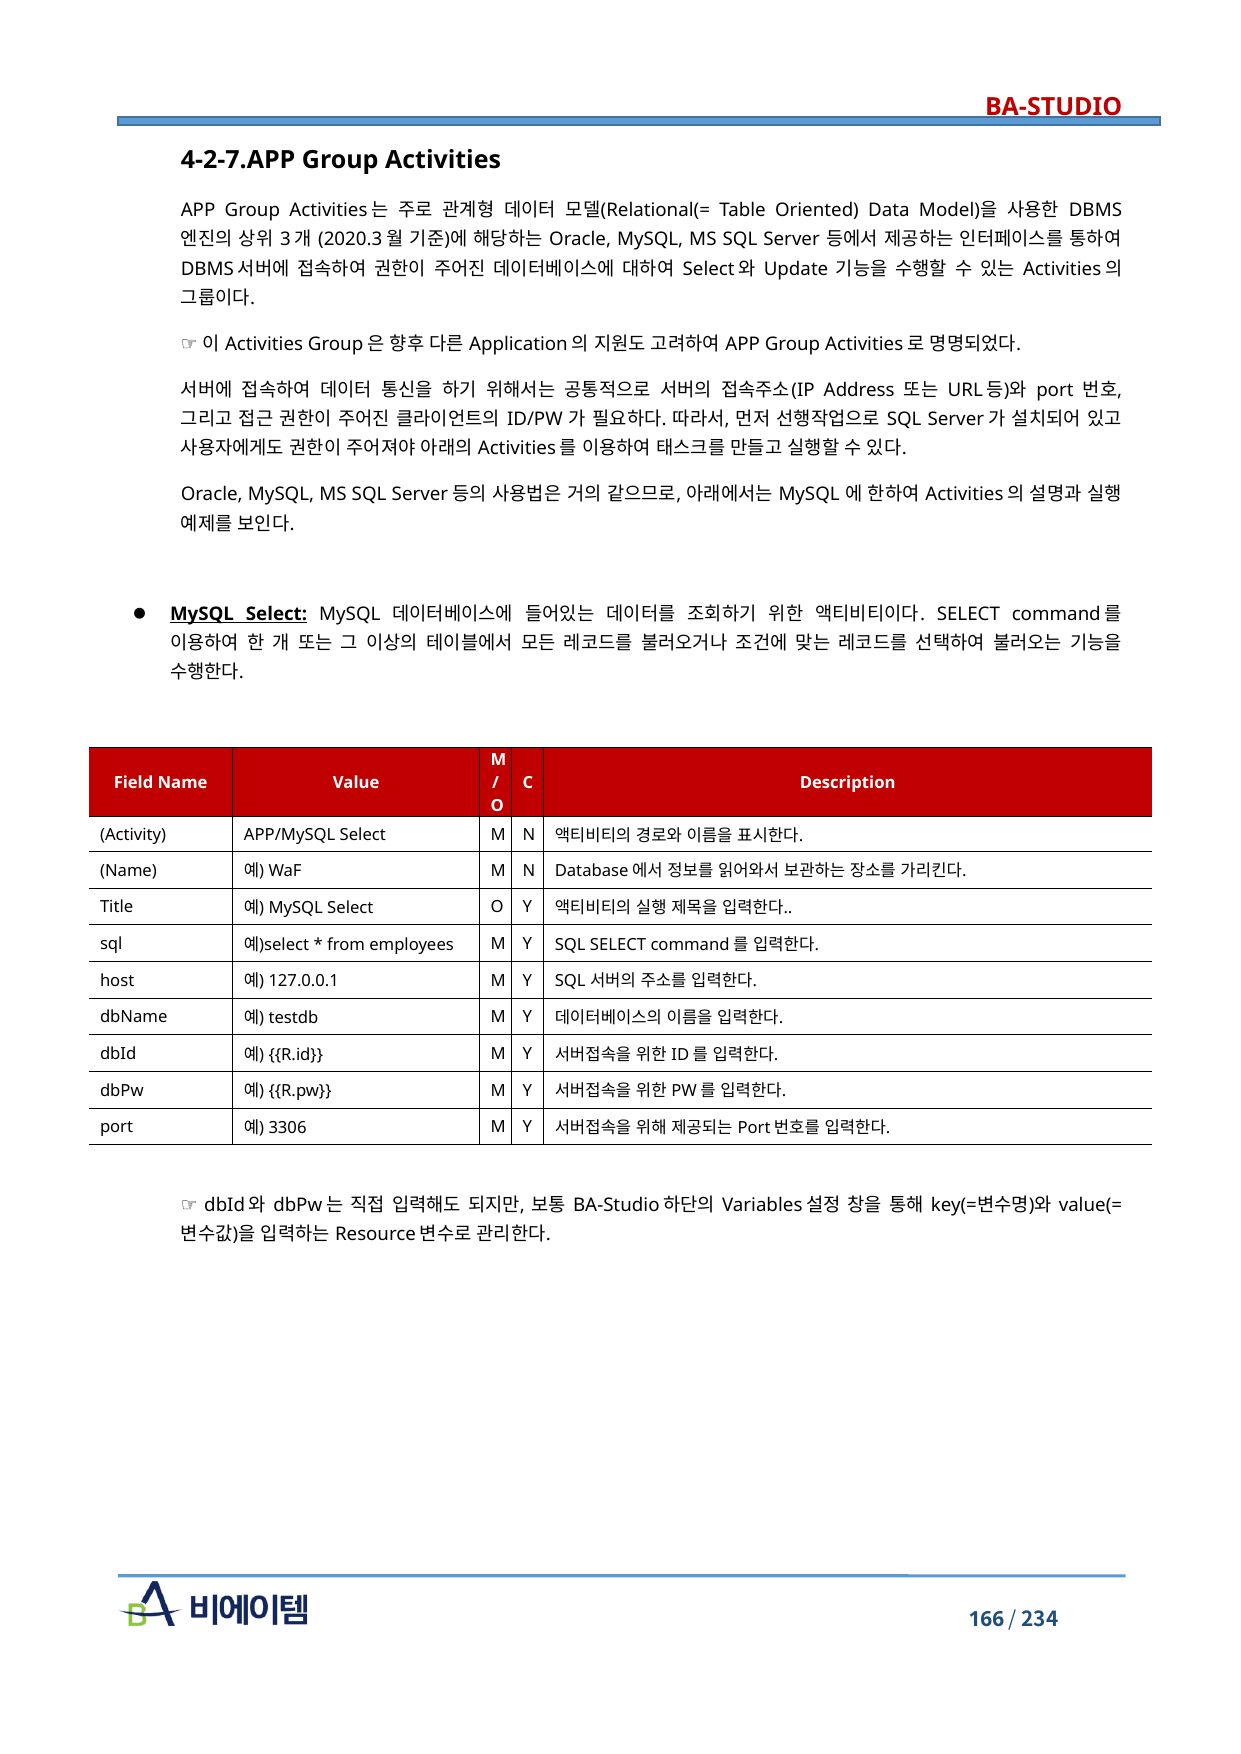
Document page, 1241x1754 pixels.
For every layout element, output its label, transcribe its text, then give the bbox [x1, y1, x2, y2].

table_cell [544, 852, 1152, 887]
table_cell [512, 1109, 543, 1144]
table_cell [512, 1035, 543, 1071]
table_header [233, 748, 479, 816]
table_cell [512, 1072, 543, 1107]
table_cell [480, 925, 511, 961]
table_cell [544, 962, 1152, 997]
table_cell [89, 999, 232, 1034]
text APP Group Activities는 주로 관계형 데이터 모델(Relational(= Table Oriented) Data Model)을 사용한 DBMS 엔진의 상위 3개 (2020.3월 기준)에 해당하는 Oracle, MySQL, MS SQL Server 등에서 제공하는 인터페이스를 통하여 DBMS서버에 접속하여 권한이 주어진 데이터베이스에 대하여 Select와 Update 기능을 수행할 수 있는 Activities의 그룹이다. [181, 195, 1122, 310]
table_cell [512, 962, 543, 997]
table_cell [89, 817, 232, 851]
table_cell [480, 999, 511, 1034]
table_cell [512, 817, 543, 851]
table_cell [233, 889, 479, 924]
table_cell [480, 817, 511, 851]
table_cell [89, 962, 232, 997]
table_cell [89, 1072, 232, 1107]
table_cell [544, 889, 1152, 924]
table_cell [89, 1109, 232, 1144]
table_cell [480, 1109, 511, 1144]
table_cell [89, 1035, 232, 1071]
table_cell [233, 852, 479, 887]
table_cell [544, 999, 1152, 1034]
picture [118, 1581, 308, 1626]
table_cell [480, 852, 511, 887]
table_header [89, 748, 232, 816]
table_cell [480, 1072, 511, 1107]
text 서버에 접속하여 데이터 통신을 하기 위해서는 공통적으로 서버의 접속주소(IP Address 또는 URL등)와 port 번호, 그리고 접근 권한이 주어진 클라이언트의 ID/PW 가 필요하다. 따라서, 먼저 선행작업으로 SQL Server가 설치되어 있고 사용자에게도 권한이 주어져야 아래의 Activities를 이용하여 태스크를 만들고 실행할 수 있다. [181, 374, 1122, 460]
text ☞ dbId와 dbPw는 직접 입력해도 되지만, 보통 BA-Studio하단의 Variables설정 창을 통해 key(=변수명)와 value(=변수값)을 입력하는 Resource변수로 관리한다. [181, 1189, 1122, 1246]
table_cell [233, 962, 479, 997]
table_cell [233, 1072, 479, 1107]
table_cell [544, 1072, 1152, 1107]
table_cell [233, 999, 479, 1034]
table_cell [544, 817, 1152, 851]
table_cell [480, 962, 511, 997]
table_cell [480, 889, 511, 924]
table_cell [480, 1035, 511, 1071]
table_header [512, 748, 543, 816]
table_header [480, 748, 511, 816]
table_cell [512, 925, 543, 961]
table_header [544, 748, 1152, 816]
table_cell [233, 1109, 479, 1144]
subtitle 4-2-7.APP Group Activities [181, 141, 1122, 175]
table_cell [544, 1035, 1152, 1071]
list MySQL Select: MySQL 데이터베이스에 들어있는 데이터를 조회하기 위한 액티비티이다. SELECT command를 이용하여 한 개 또는 그 이상의 테이블에서 모든 레코드를 불러오거나 조건에 맞는 레코드를 선택하여 불러오는 기능을 수행한다. [132, 598, 1122, 684]
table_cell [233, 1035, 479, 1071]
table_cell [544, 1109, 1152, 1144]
text ☞ 이 Activities Group은 향후 다른 Application의 지원도 고려하여 APP Group Activities로 명명되었다. [181, 328, 1122, 356]
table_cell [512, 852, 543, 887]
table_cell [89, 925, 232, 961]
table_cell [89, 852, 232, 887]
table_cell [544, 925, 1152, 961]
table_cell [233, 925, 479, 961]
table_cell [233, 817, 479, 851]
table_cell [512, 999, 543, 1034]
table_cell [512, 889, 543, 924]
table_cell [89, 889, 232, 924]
text Oracle, MySQL, MS SQL Server등의 사용법은 거의 같으므로, 아래에서는 MySQL 에 한하여 Activities의 설명과 실행 예제를 보인다. [181, 479, 1122, 535]
